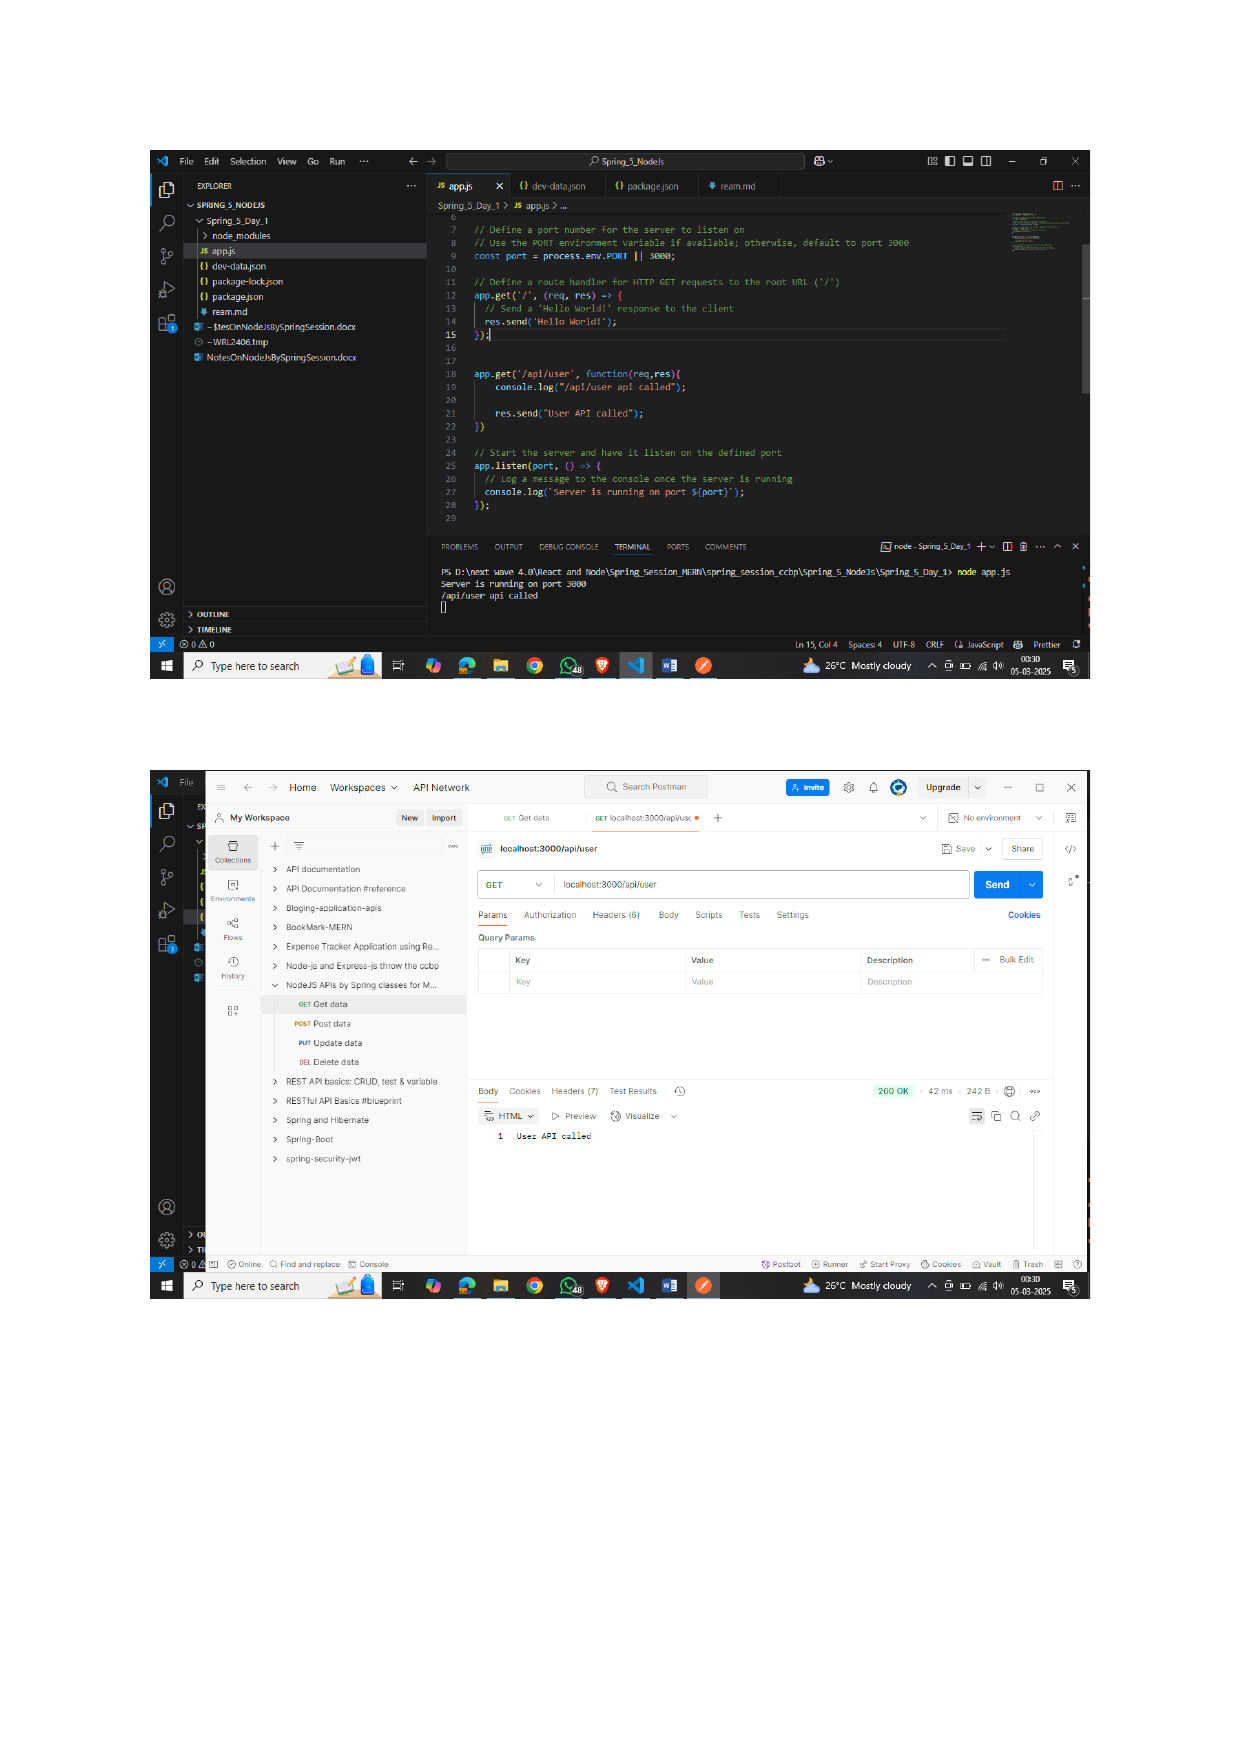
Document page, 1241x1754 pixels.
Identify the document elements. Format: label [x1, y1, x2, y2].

picture [150, 150, 1091, 679]
picture [150, 770, 1091, 1299]
